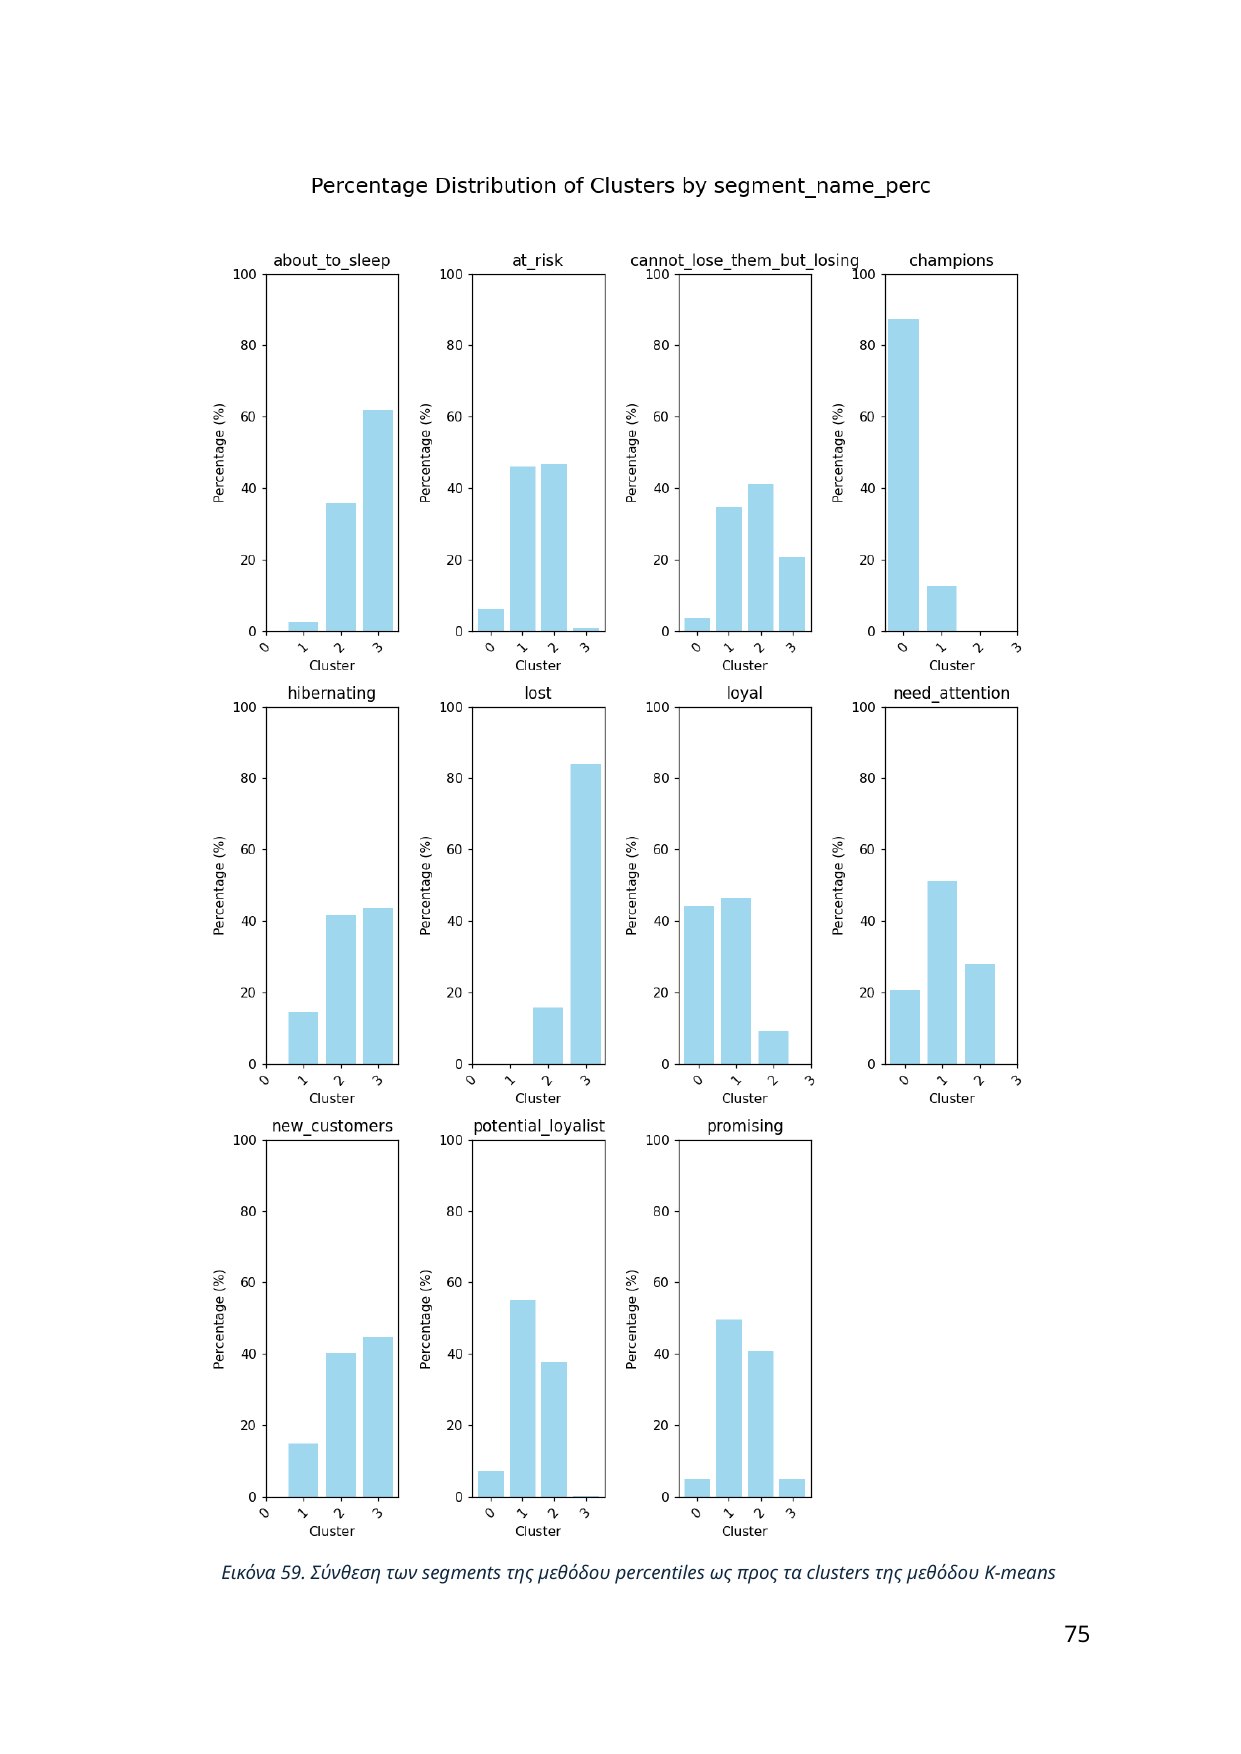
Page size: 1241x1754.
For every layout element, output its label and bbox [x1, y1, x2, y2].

picture [199, 149, 1041, 1553]
